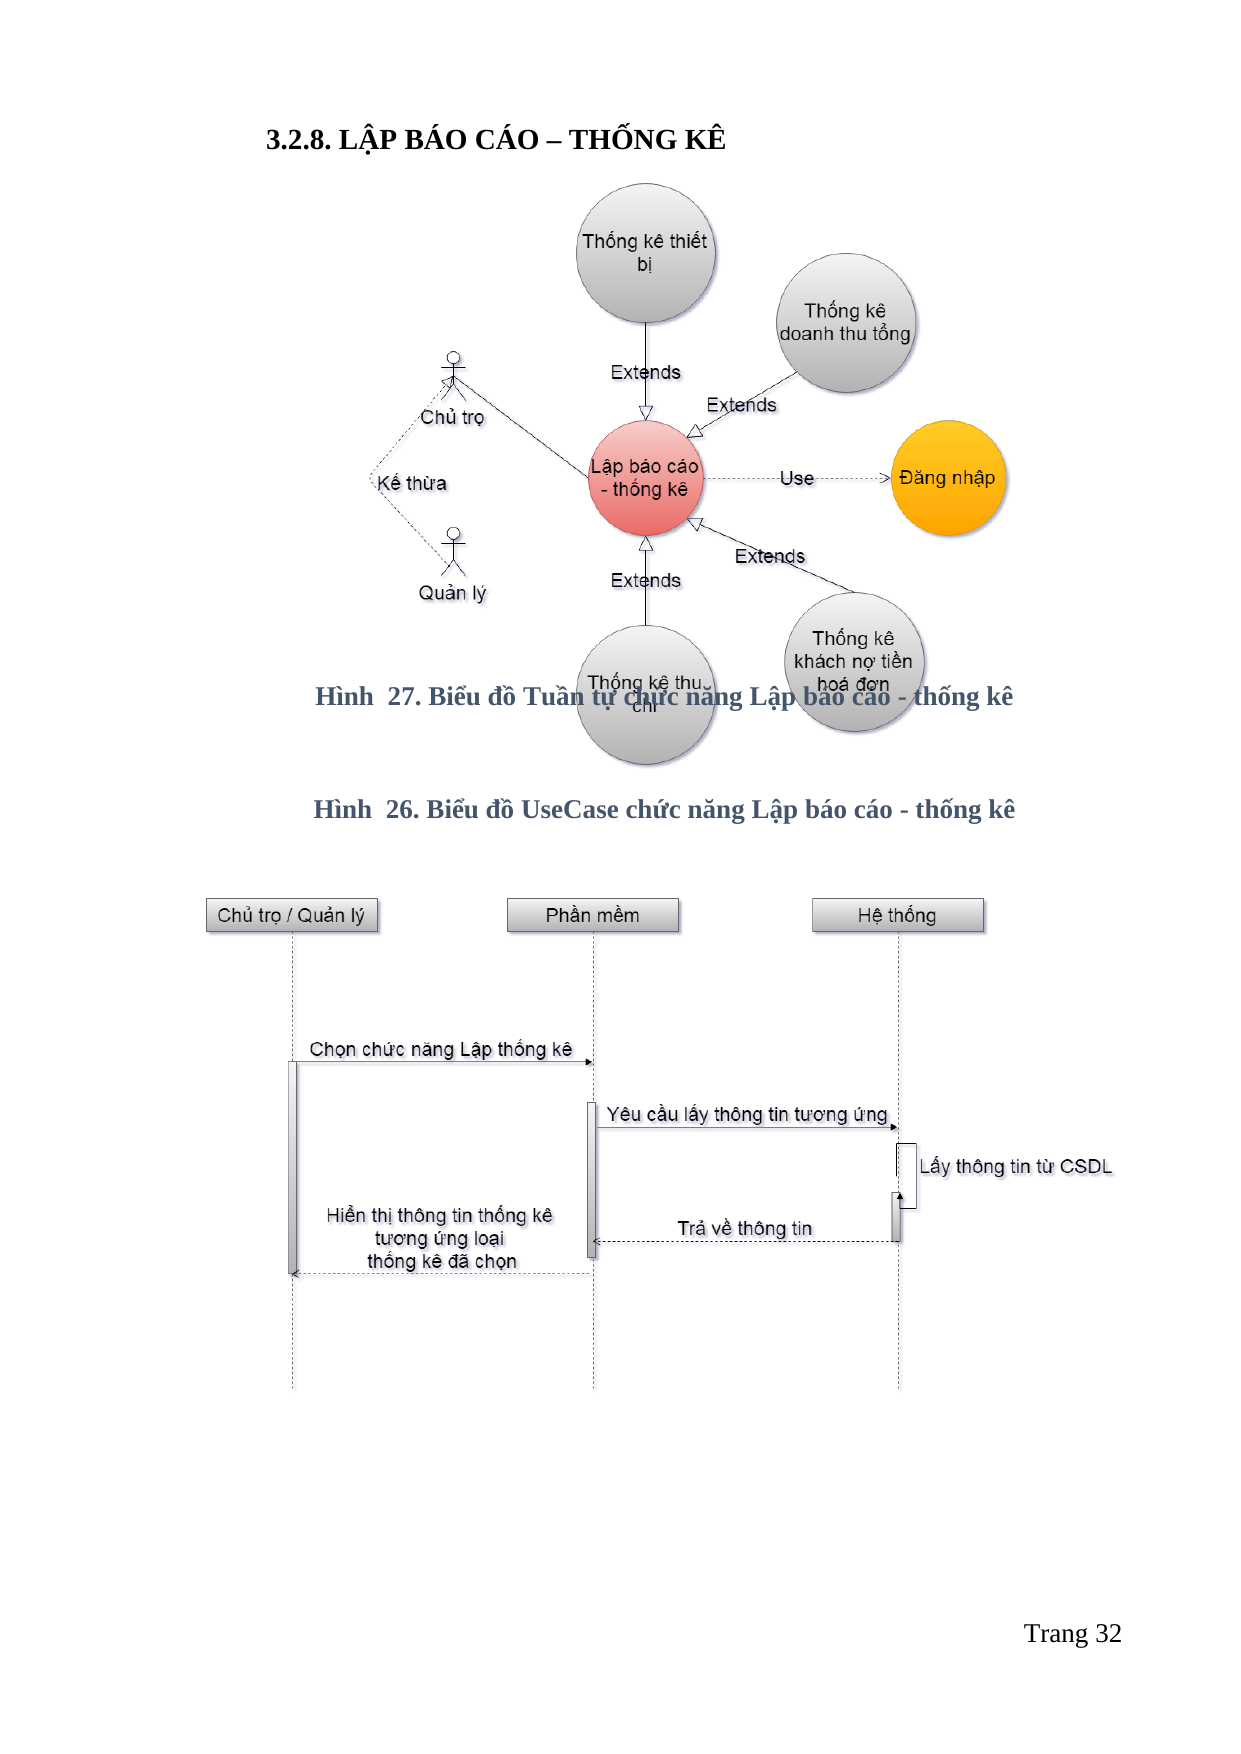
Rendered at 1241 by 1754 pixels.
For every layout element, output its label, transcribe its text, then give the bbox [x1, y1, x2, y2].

picture [356, 183, 1015, 774]
picture [206, 898, 1122, 1397]
subtitle LẬP BÁO CÁO – THỐNG KÊ [266, 122, 1122, 156]
